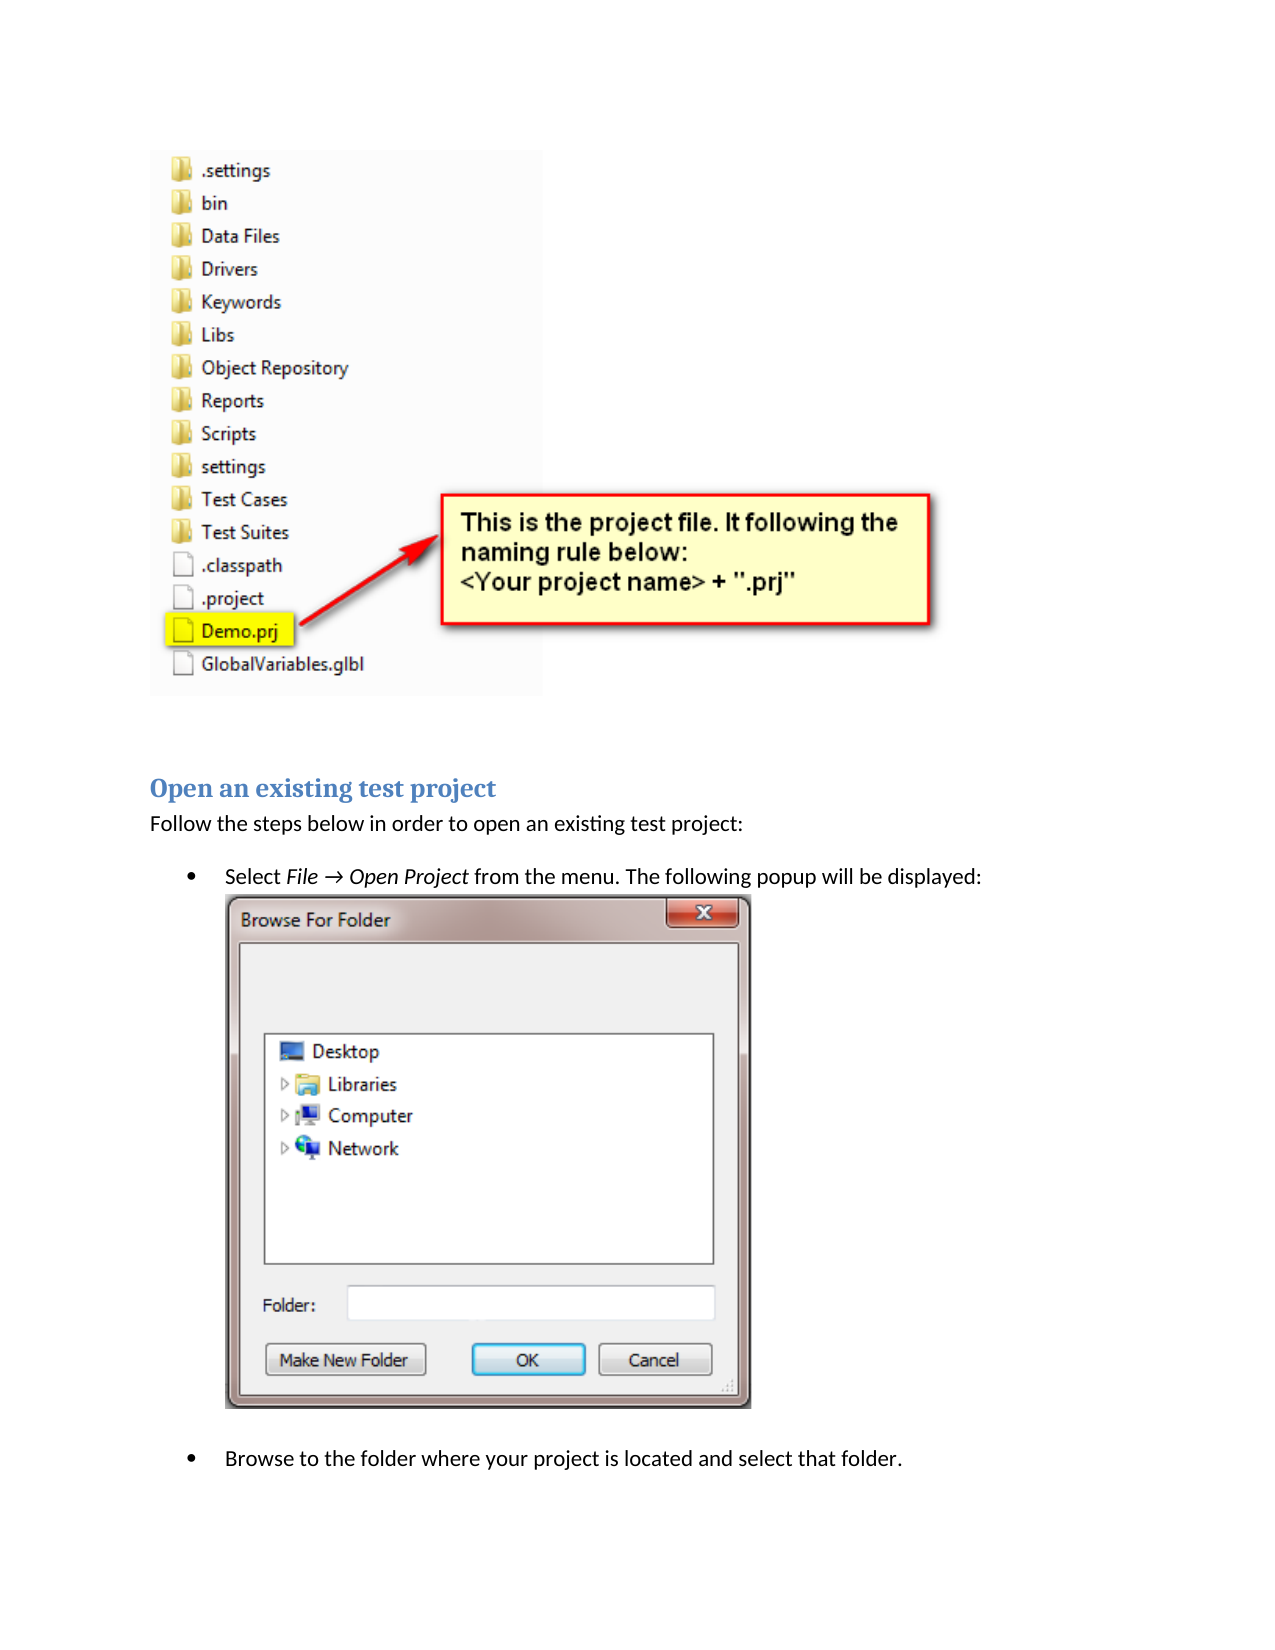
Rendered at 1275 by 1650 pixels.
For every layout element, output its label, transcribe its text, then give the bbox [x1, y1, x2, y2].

subtitle Open an existing test project [150, 773, 1125, 804]
picture [150, 150, 957, 696]
list Browse to the folder where your project is located and select that folder. [187, 1444, 1125, 1473]
list Select File → Open Project from the menu. The following popup will be displayed: [187, 862, 1125, 890]
text Follow the steps below in order to open an existing test project: [150, 809, 1125, 837]
picture [225, 894, 752, 1409]
